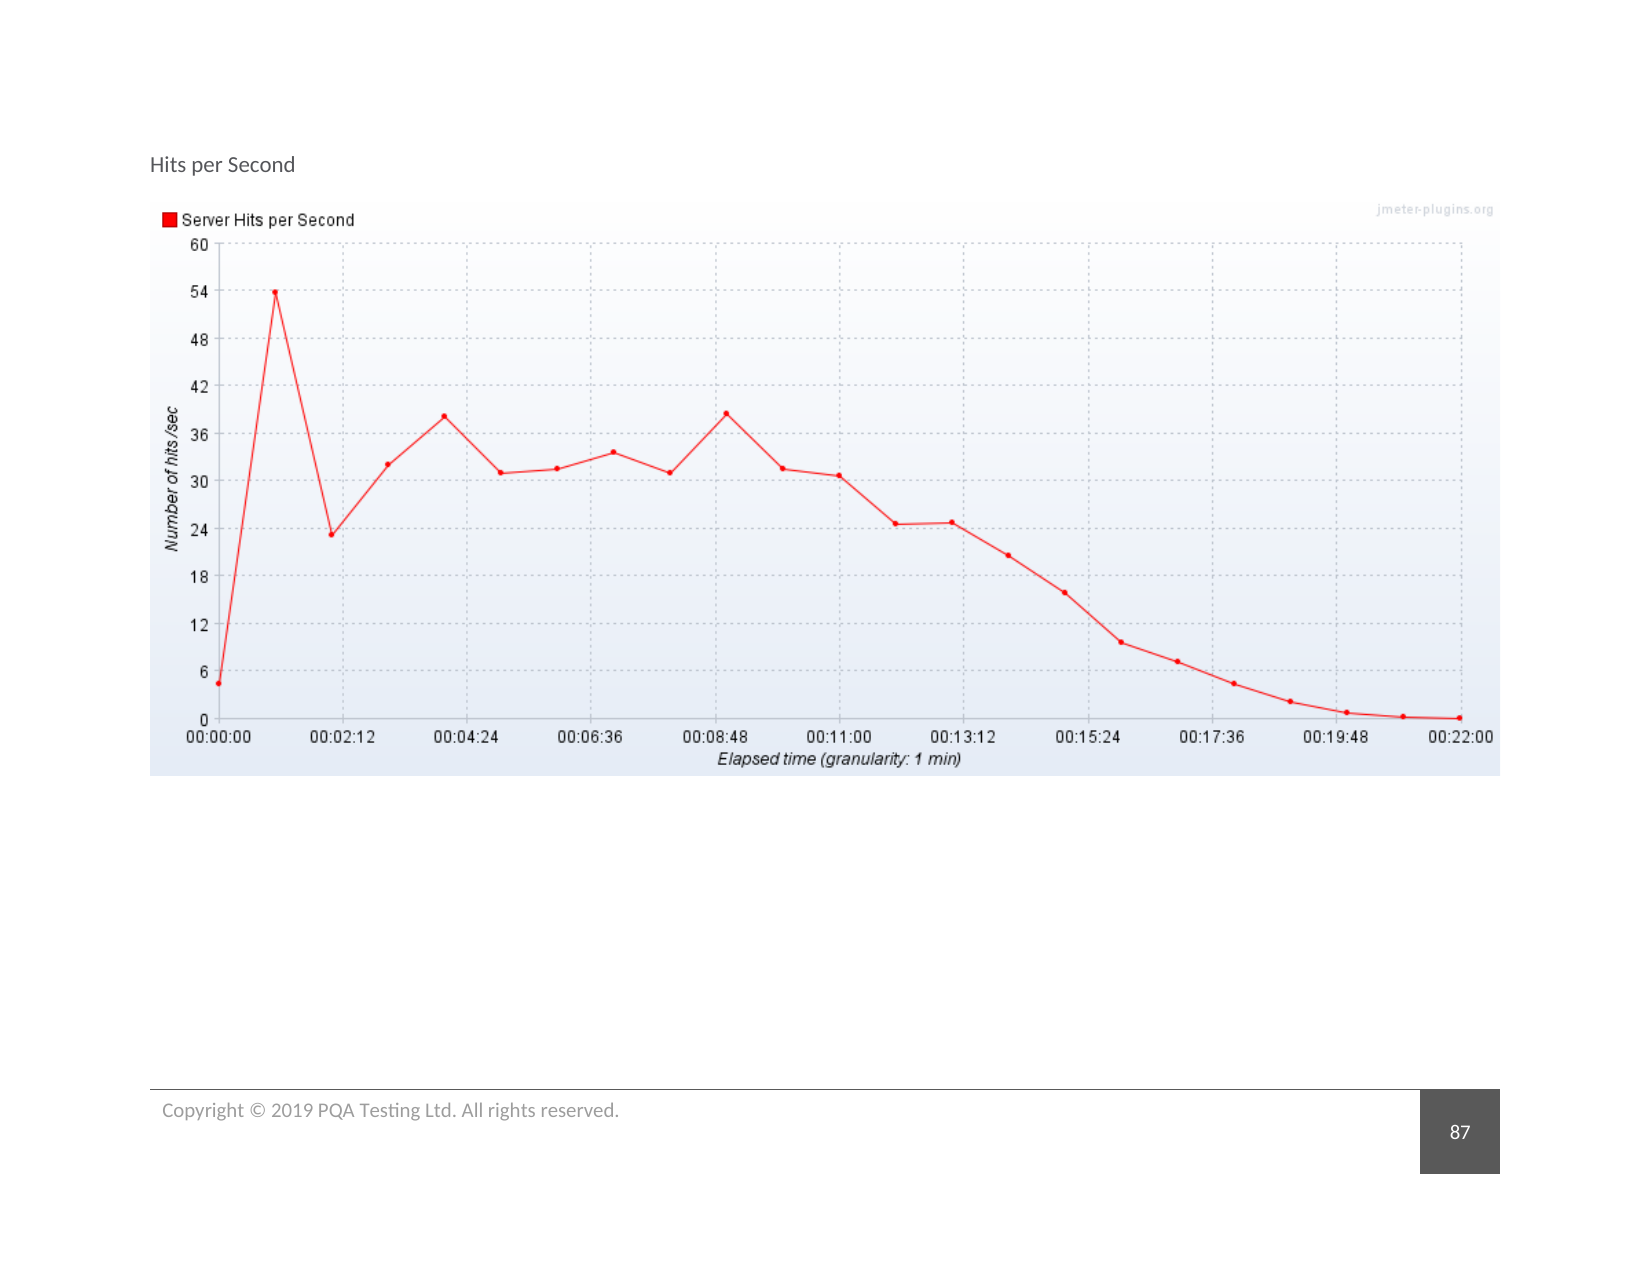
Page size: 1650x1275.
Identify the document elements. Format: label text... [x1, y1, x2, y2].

picture [150, 200, 1500, 776]
text Hits per Second [150, 150, 1500, 178]
